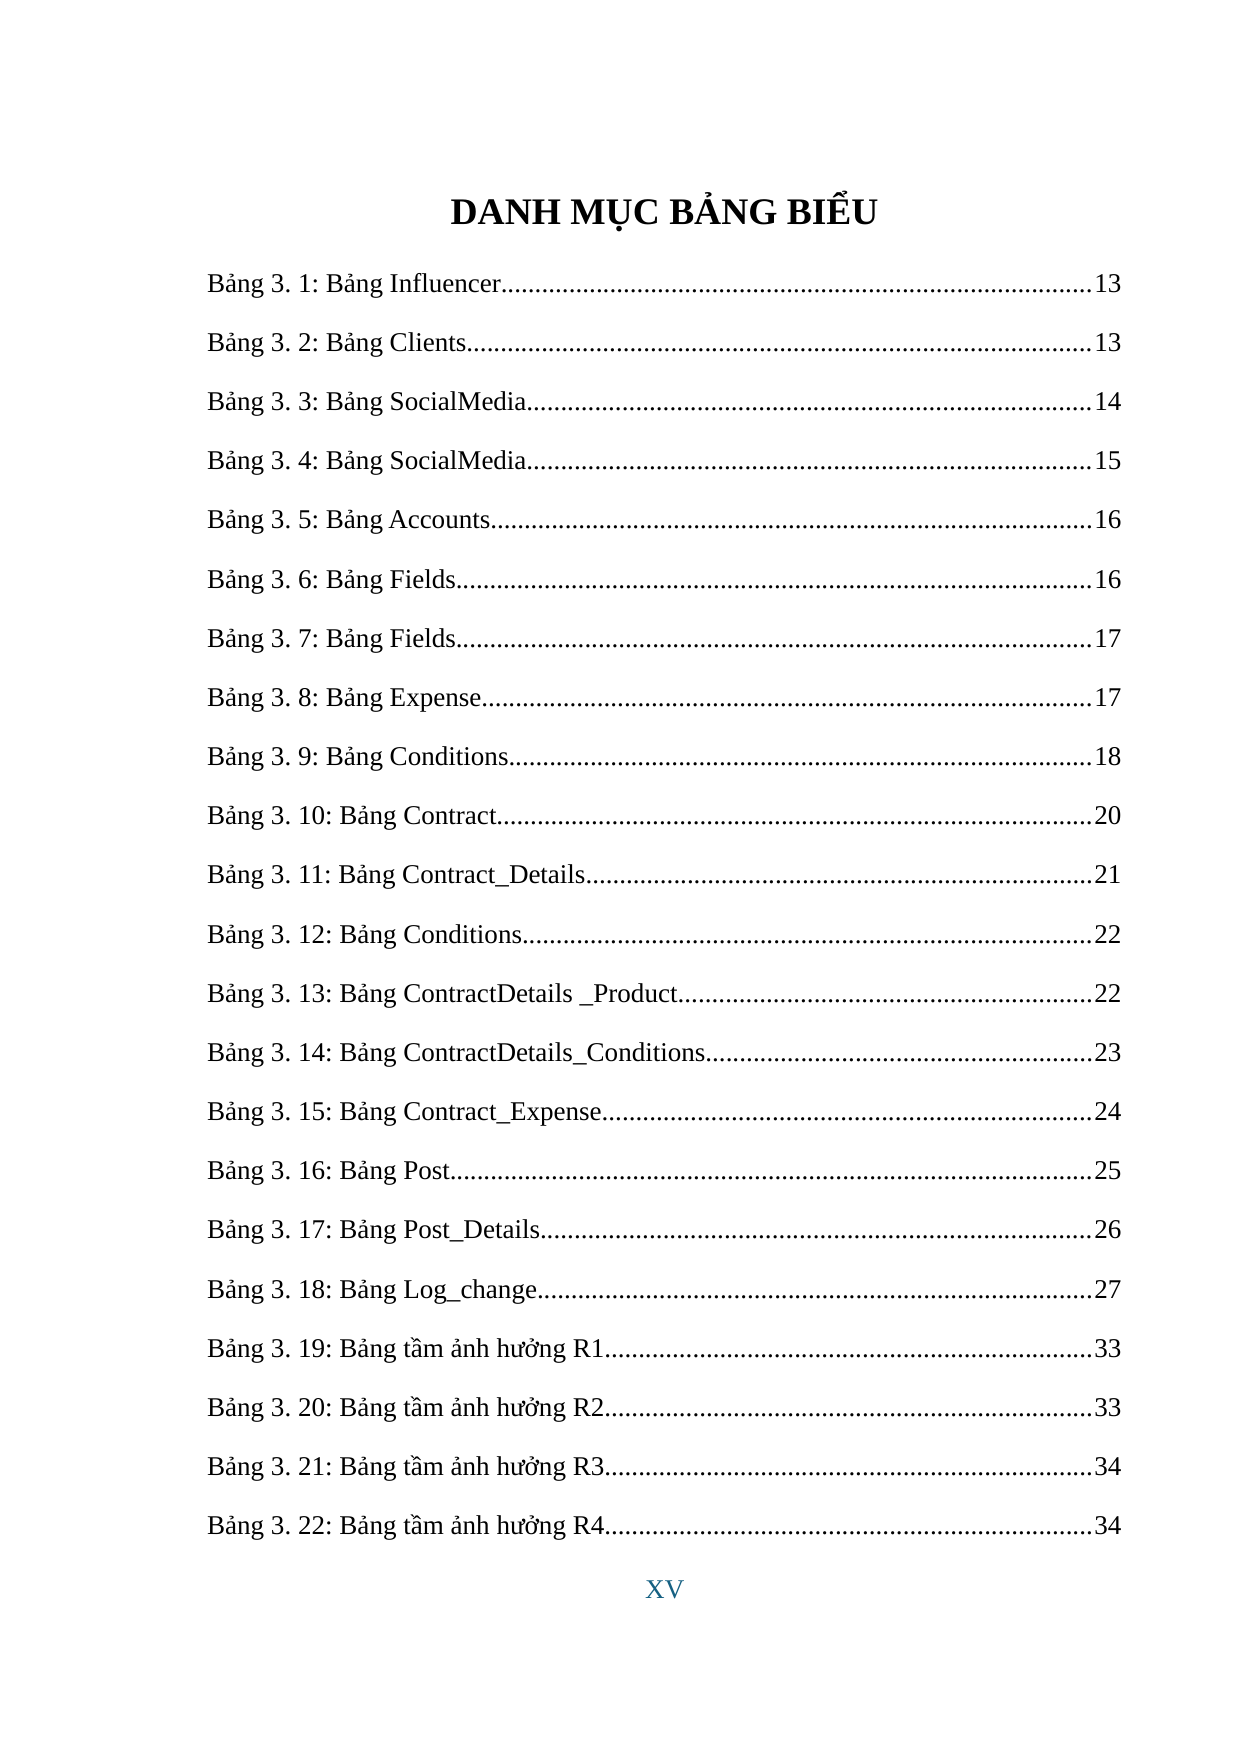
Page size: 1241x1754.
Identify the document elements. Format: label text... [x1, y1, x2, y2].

text Bảng 3. 20: Bảng tầm ảnh hưởng R2 33 [207, 1391, 1122, 1422]
text Bảng 3. 5: Bảng Accounts 16 [207, 503, 1122, 535]
subtitle DANH MỤC BẢNG BIỂU [207, 190, 1122, 233]
text Bảng 3. 14: Bảng ContractDetails_Conditions 23 [207, 1036, 1122, 1067]
text Bảng 3. 13: Bảng ContractDetails _Product 22 [207, 977, 1122, 1008]
text Bảng 3. 18: Bảng Log_change 27 [207, 1273, 1122, 1304]
text Bảng 3. 10: Bảng Contract 20 [207, 799, 1122, 831]
text Bảng 3. 3: Bảng SocialMedia 14 [207, 385, 1122, 416]
text Bảng 3. 9: Bảng Conditions 18 [207, 740, 1122, 771]
text Bảng 3. 1: Bảng Influencer 13 [207, 267, 1122, 298]
text Bảng 3. 8: Bảng Expense 17 [207, 681, 1122, 712]
text Bảng 3. 6: Bảng Fields 16 [207, 563, 1122, 594]
text Bảng 3. 16: Bảng Post 25 [207, 1154, 1122, 1186]
text Bảng 3. 17: Bảng Post_Details 26 [207, 1213, 1122, 1245]
text Bảng 3. 4: Bảng SocialMedia 15 [207, 444, 1122, 476]
text Bảng 3. 2: Bảng Clients 13 [207, 326, 1122, 357]
text Bảng 3. 15: Bảng Contract_Expense 24 [207, 1095, 1122, 1126]
text Bảng 3. 11: Bảng Contract_Details 21 [207, 858, 1122, 890]
text Bảng 3. 21: Bảng tầm ảnh hưởng R3 34 [207, 1450, 1122, 1481]
text Bảng 3. 22: Bảng tầm ảnh hưởng R4 34 [207, 1509, 1122, 1541]
text Bảng 3. 7: Bảng Fields 17 [207, 622, 1122, 653]
text Bảng 3. 12: Bảng Conditions 22 [207, 918, 1122, 949]
text Bảng 3. 19: Bảng tầm ảnh hưởng R1 33 [207, 1332, 1122, 1363]
